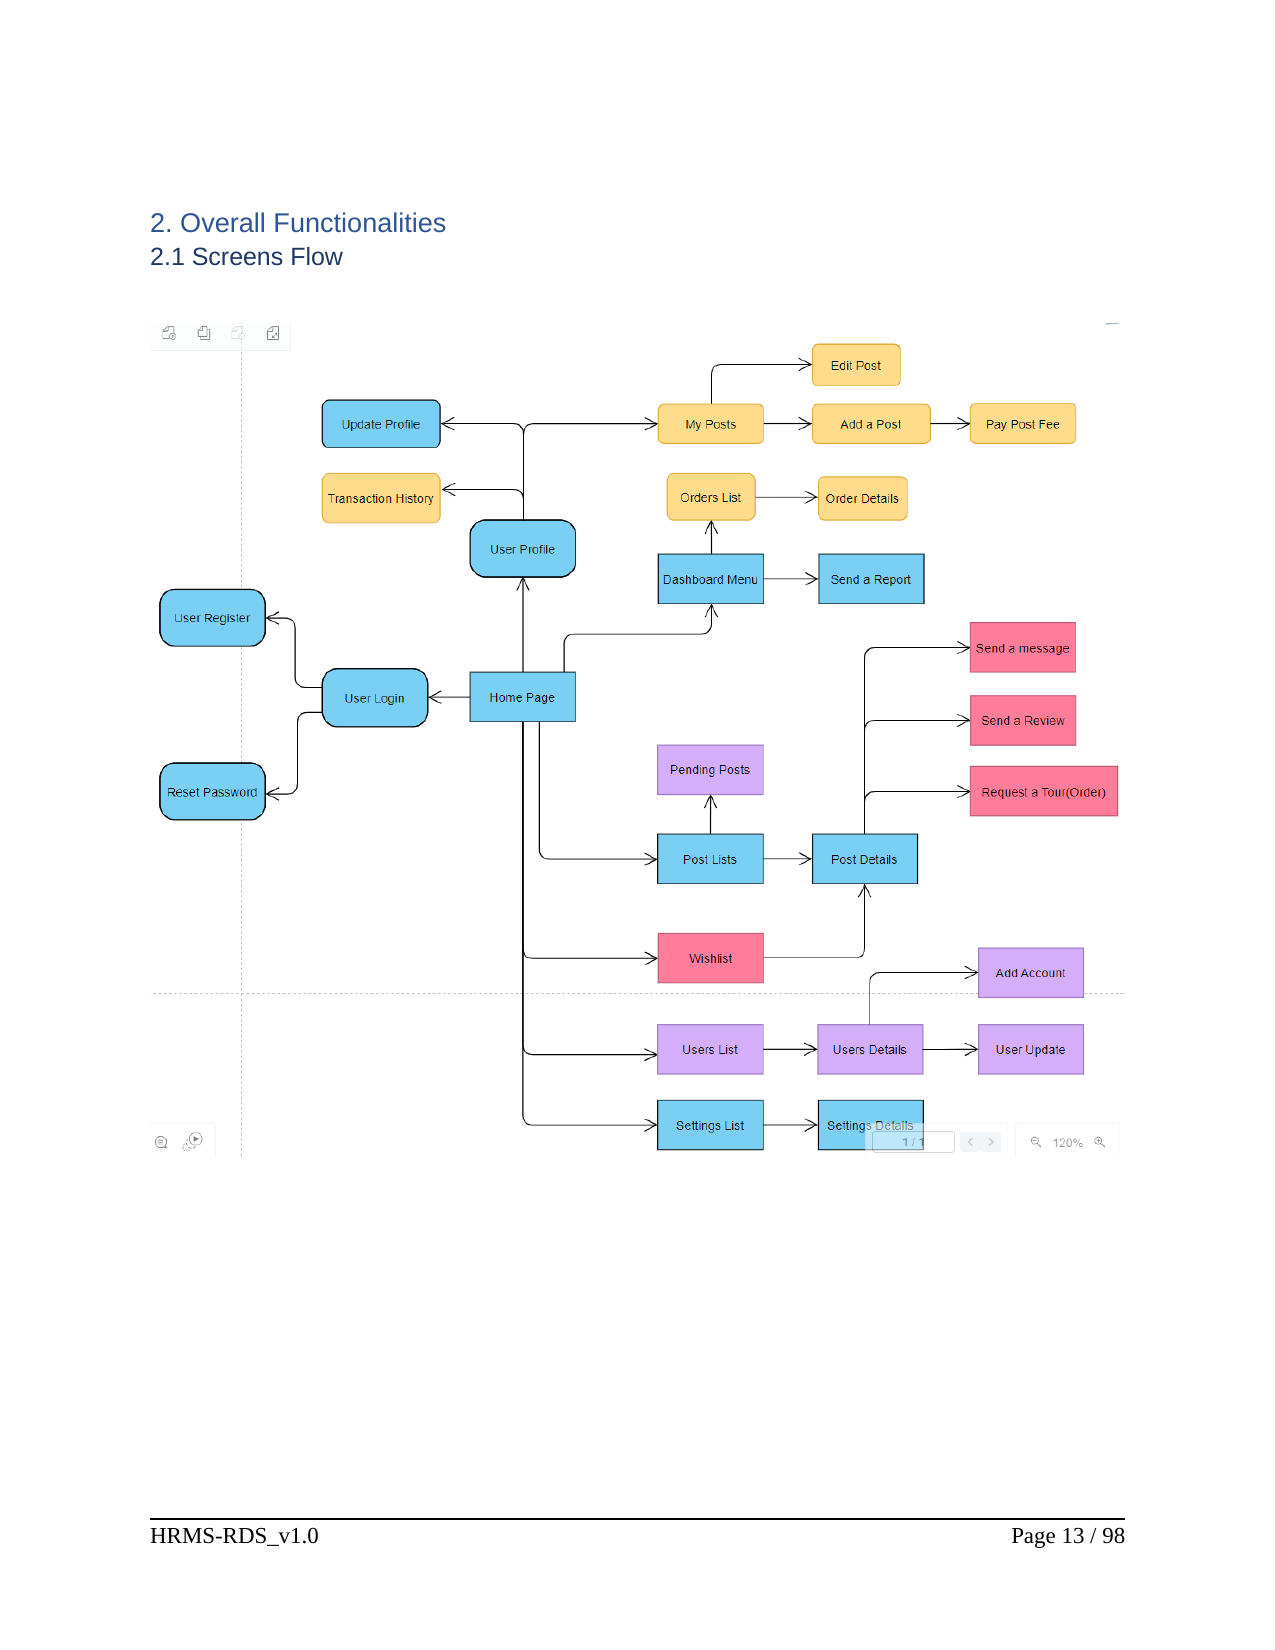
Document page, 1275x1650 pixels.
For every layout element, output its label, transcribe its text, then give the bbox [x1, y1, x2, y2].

subtitle 2. Overall Functionalities [150, 207, 1125, 238]
picture [150, 323, 1125, 1157]
subtitle 2.1 Screens Flow [150, 242, 1125, 271]
